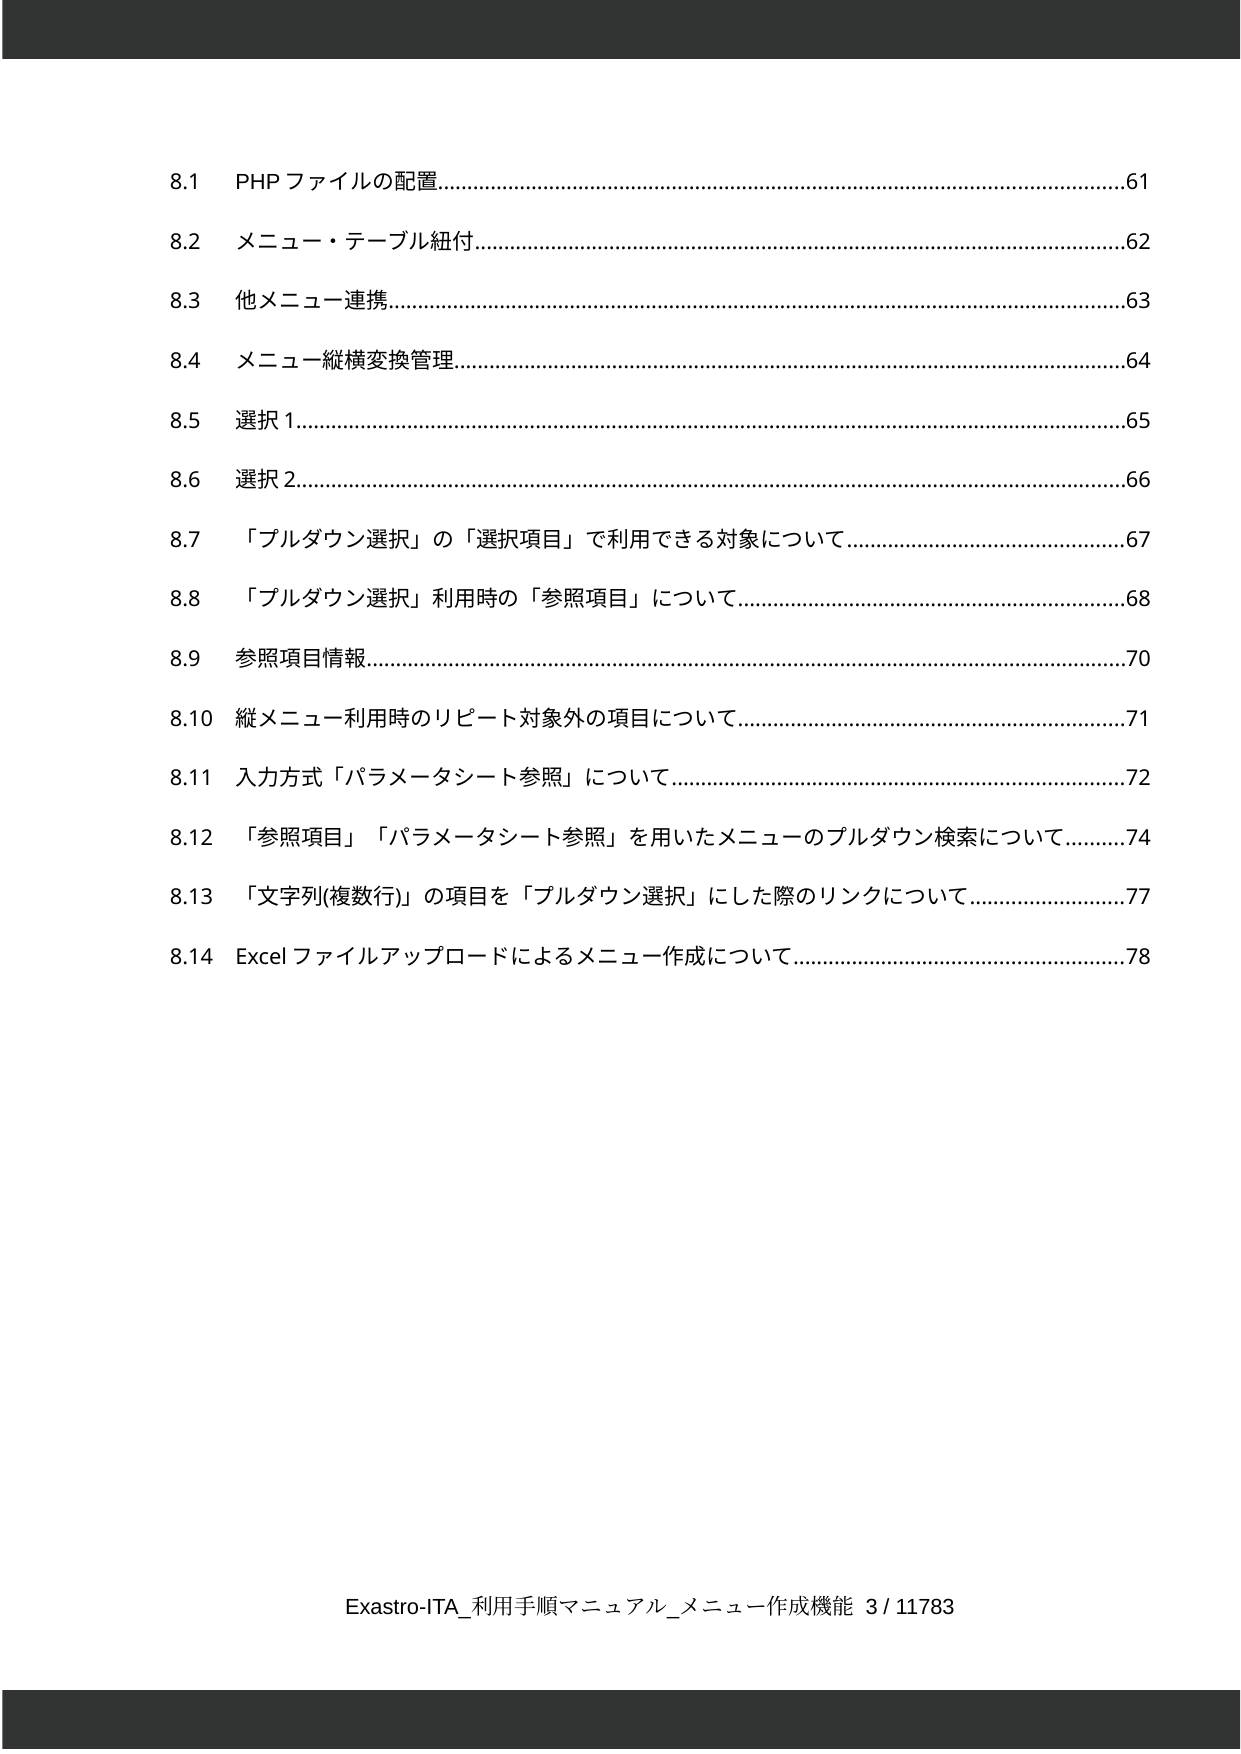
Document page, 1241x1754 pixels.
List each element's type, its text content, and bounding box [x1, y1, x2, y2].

picture [2, 0, 1241, 59]
text 8.7 「プルダウン選択」の「選択項目」で利用できる対象について 67 [169, 508, 1152, 568]
text 8.3 他メニュー連携 63 [169, 270, 1152, 329]
text 8.13 「文字列(複数行)」の項目を「プルダウン選択」にした際のリンクについて 77 [169, 866, 1152, 925]
text 8.8 「プルダウン選択」利用時の「参照項目」について 68 [169, 568, 1152, 627]
text 8.1 PHPファイルの配置 61 [169, 151, 1152, 210]
picture [2, 1690, 1241, 1749]
text 8.2 メニュー・テーブル紐付 62 [169, 210, 1152, 270]
text 8.4 メニュー縦横変換管理 64 [169, 329, 1152, 389]
text 8.14 Excelファイルアップロードによるメニュー作成について 78 [169, 925, 1152, 985]
text 8.6 選択2 66 [169, 448, 1152, 508]
text 8.10 縦メニュー利用時のリピート対象外の項目について 71 [169, 687, 1152, 746]
text 8.12 「参照項目」「パラメータシート参照」を用いたメニューのプルダウン検索について 74 [169, 806, 1152, 866]
text 8.5 選択1 65 [169, 389, 1152, 448]
text 8.9 参照項目情報 70 [169, 627, 1152, 687]
text 8.11 入力方式「パラメータシート参照」について 72 [169, 746, 1152, 806]
